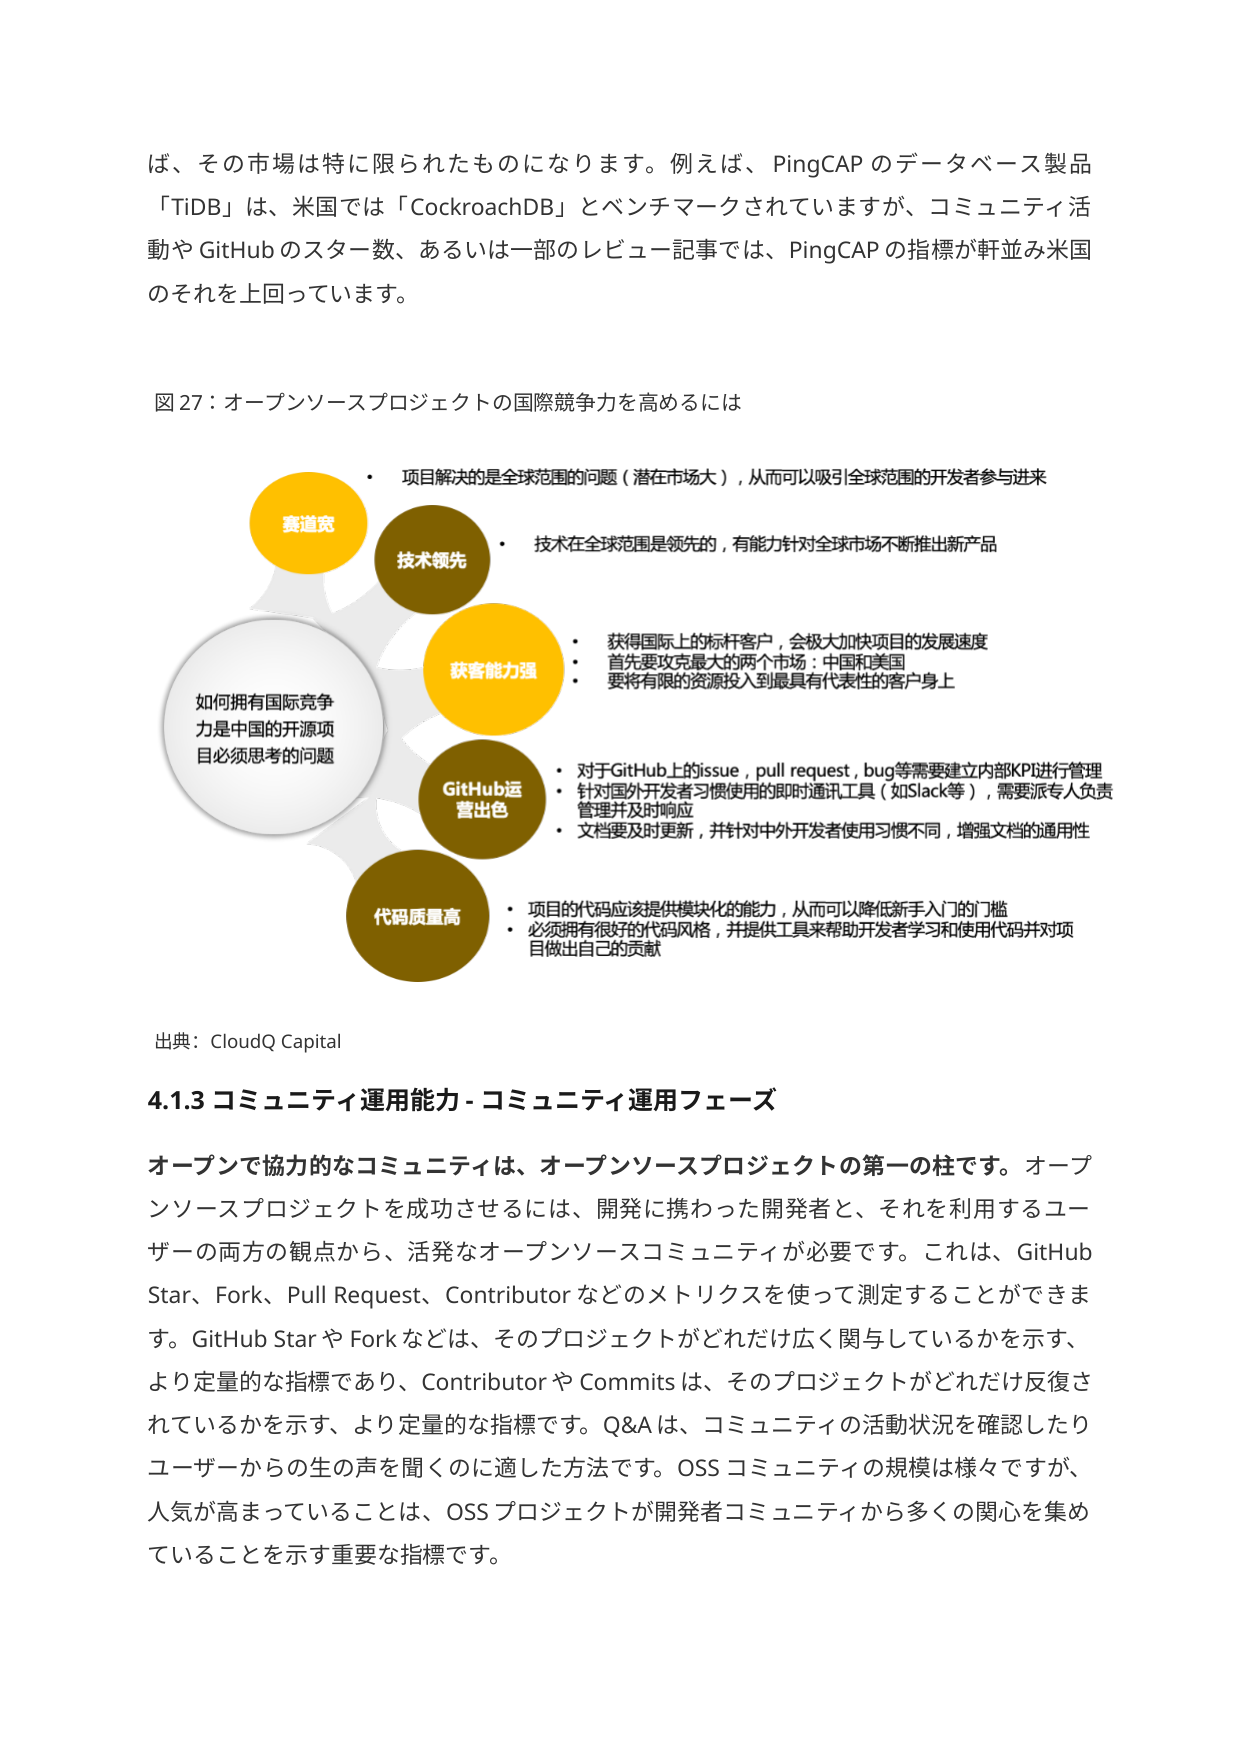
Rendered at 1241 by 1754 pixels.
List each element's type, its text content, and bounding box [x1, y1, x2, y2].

subtitle 4.1.3 コミュニティ運用能力 - コミュニティ運用フェーズ [148, 1080, 1093, 1116]
table_cell 出典：CloudQ Capital [148, 1008, 1123, 1080]
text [148, 146, 1093, 309]
text オープンで協力的なコミュニティは、オープンソースプロジェクトの第一の柱です。オープンソースプロジェクトを成功させるには、開発に携わった開発者と、それを利用するユーザーの両方の観点から、活発なオープンソースコミュニティが必要です。これは、GitHub Star、Fork、Pull Request、Contributorなどのメトリクスを使って測定することができます。GitHub StarやForkなどは、そのプロジェクトがどれだけ広く関与しているかを示す、より定量的な指標であり、ContributorやCommitsは、そのプロジェクトがどれだけ反復されているかを示す、より定量的な指標です。Q&Aは、コミュニティの活動状況を確認したり、ユーザーからの生の声を聞くのに適した方法です。OSSコミュニティの規模は様々ですが、人気が高まっていることは、OSSプロジェクトが開発者コミュニティから多くの関心を集めていることを示す重要な指標です。 [148, 1148, 1093, 1570]
picture [153, 462, 1123, 982]
table_header 図27：オープンソースプロジェクトの国際競争力を高めるには [148, 368, 1123, 443]
table_cell [148, 443, 1123, 1008]
